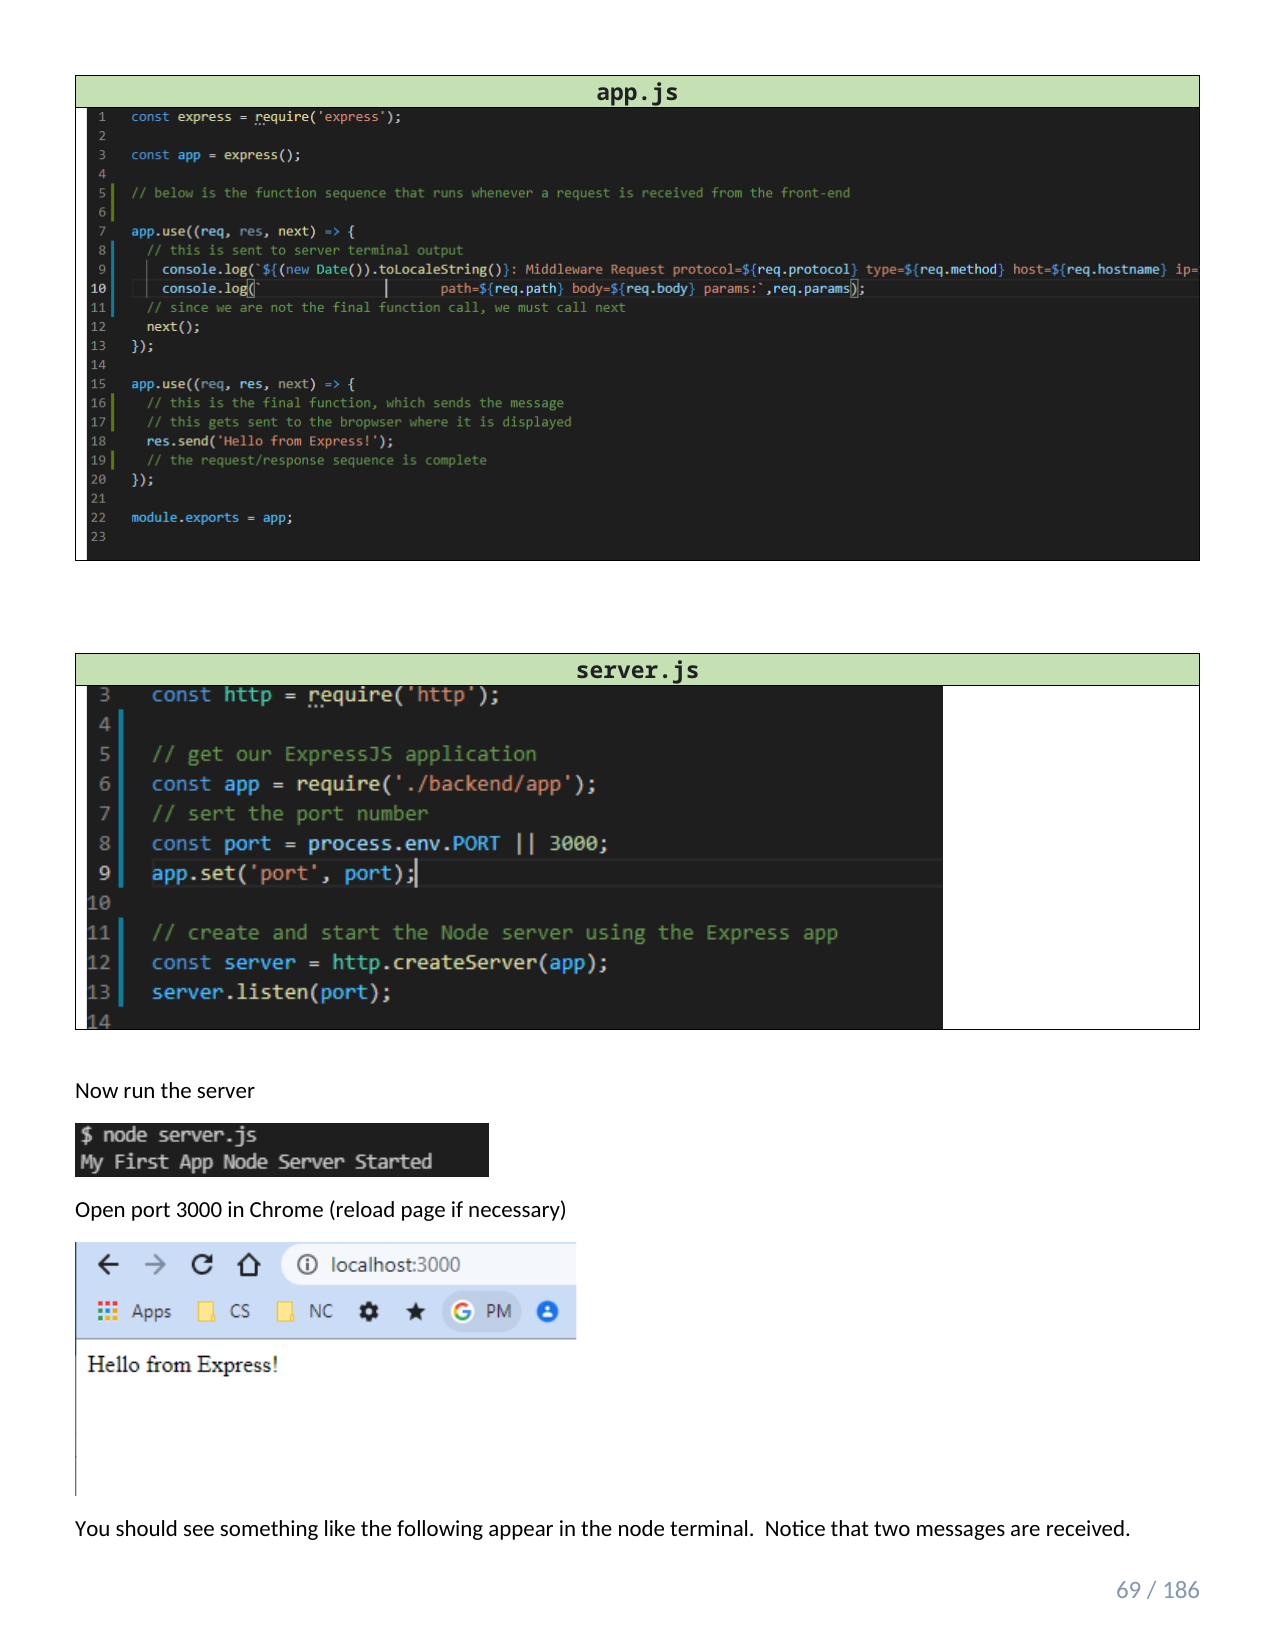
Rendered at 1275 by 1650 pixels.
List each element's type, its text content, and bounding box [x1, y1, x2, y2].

text Open port 3000 in Chrome (reload page if necessary) [75, 1195, 1200, 1223]
picture [75, 1123, 489, 1177]
text Now run the server [75, 1076, 1200, 1104]
table_cell [943, 686, 1199, 1028]
table_header server.js [76, 654, 1199, 685]
picture [75, 1242, 577, 1496]
picture [86, 686, 943, 1029]
table_cell [76, 108, 86, 560]
text You should see something like the following appear in the node terminal. Notice that two messages are received. [75, 1514, 1200, 1542]
table_header app.js [76, 76, 1199, 107]
picture [86, 108, 1200, 560]
table_cell [76, 686, 86, 1028]
